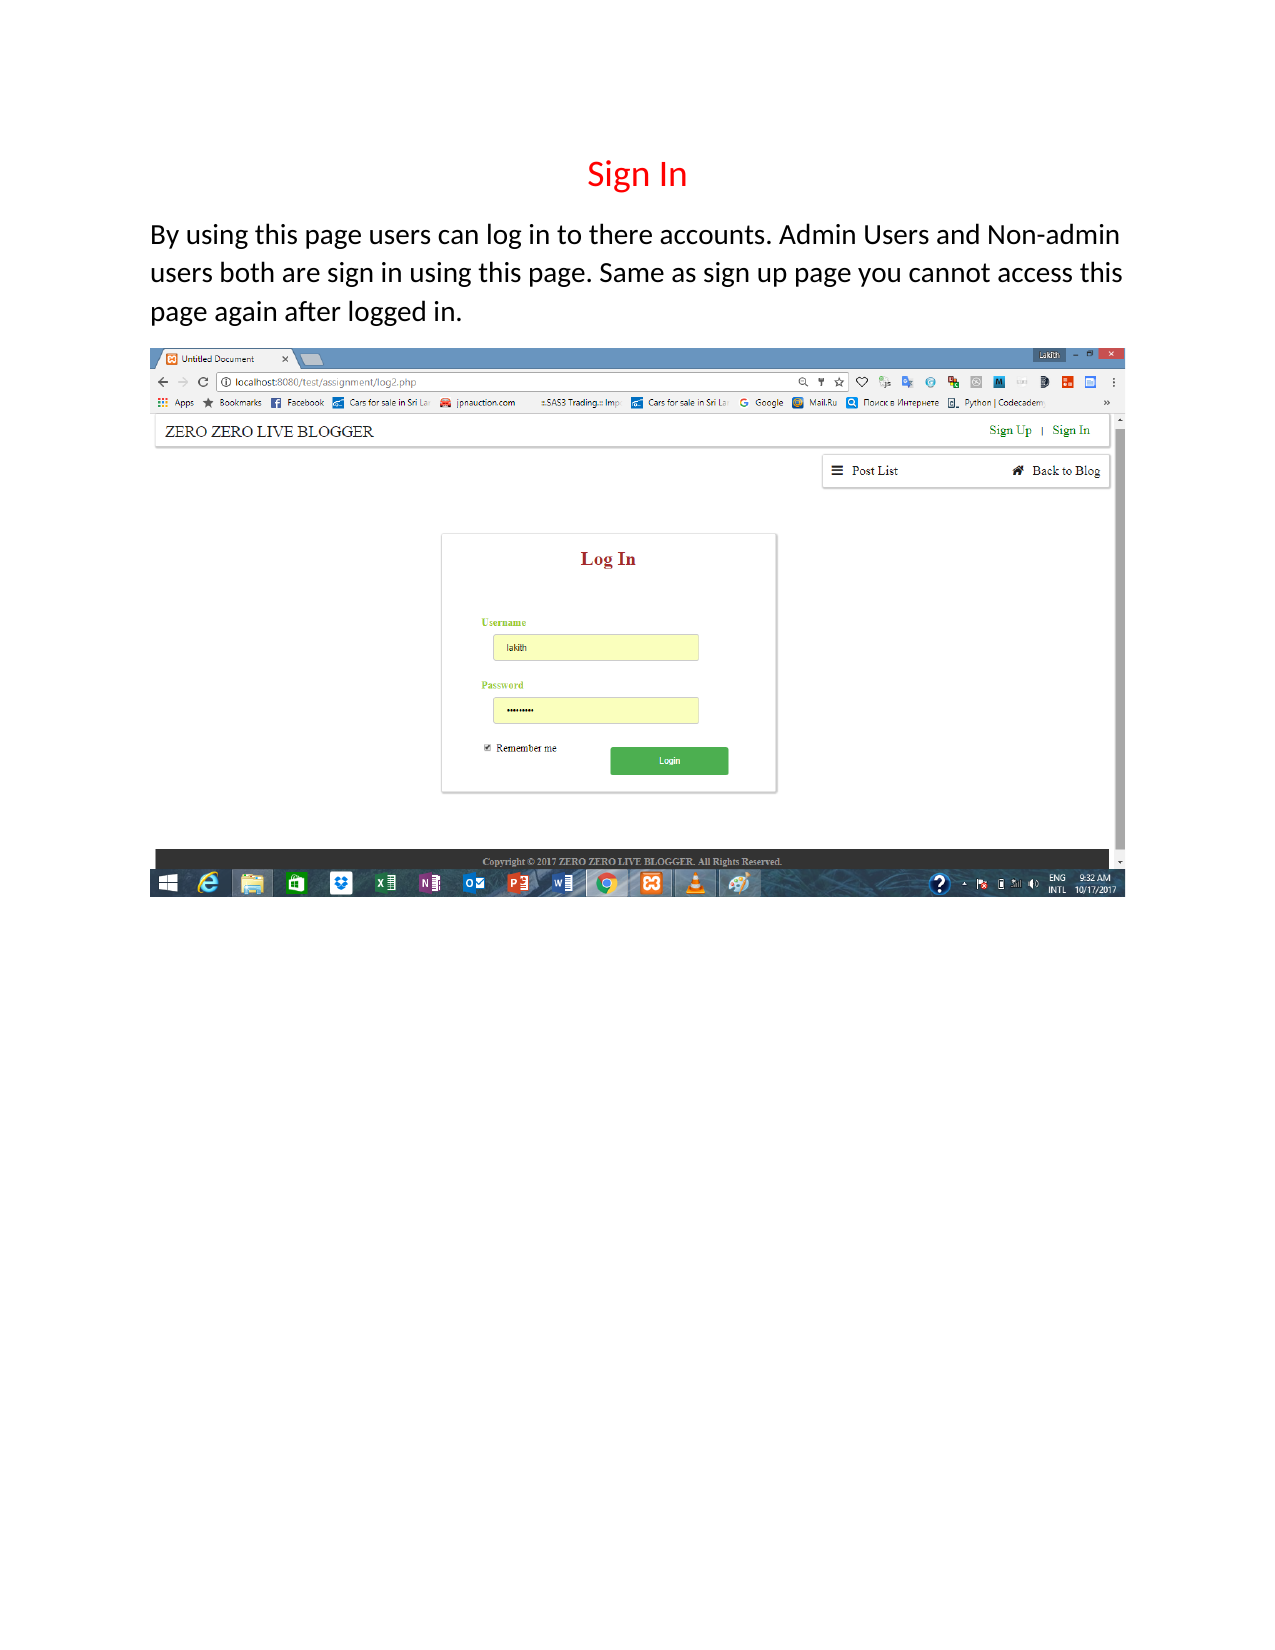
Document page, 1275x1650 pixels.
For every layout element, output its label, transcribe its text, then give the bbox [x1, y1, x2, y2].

text By using this page users can log in to there accounts. Admin Users and Non-admin users both are sign in using this page. Same as sign up page you cannot access this page again after logged in. [150, 216, 1125, 329]
text Sign In [150, 150, 1125, 196]
picture [150, 348, 1125, 897]
